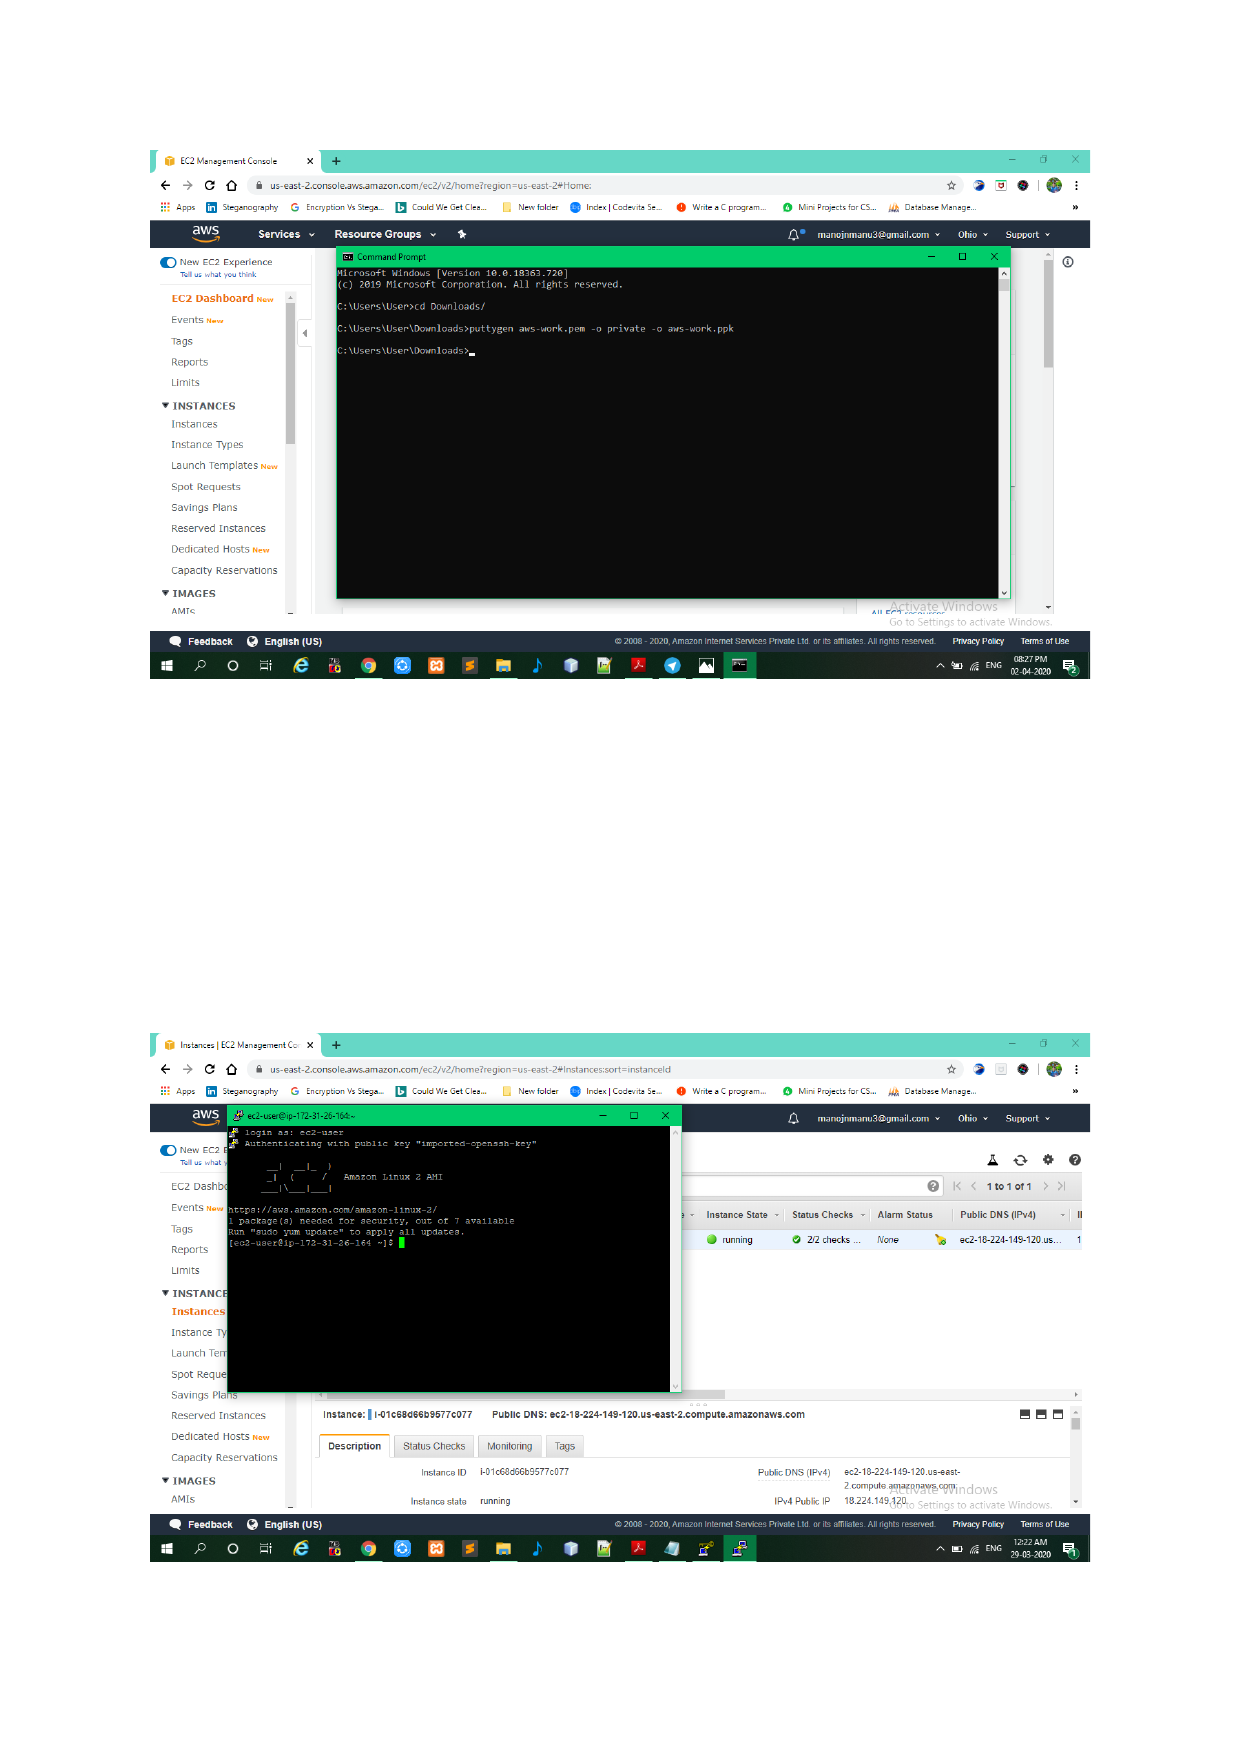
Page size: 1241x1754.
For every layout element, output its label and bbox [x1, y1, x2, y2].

picture [150, 150, 1091, 679]
picture [150, 1033, 1091, 1562]
